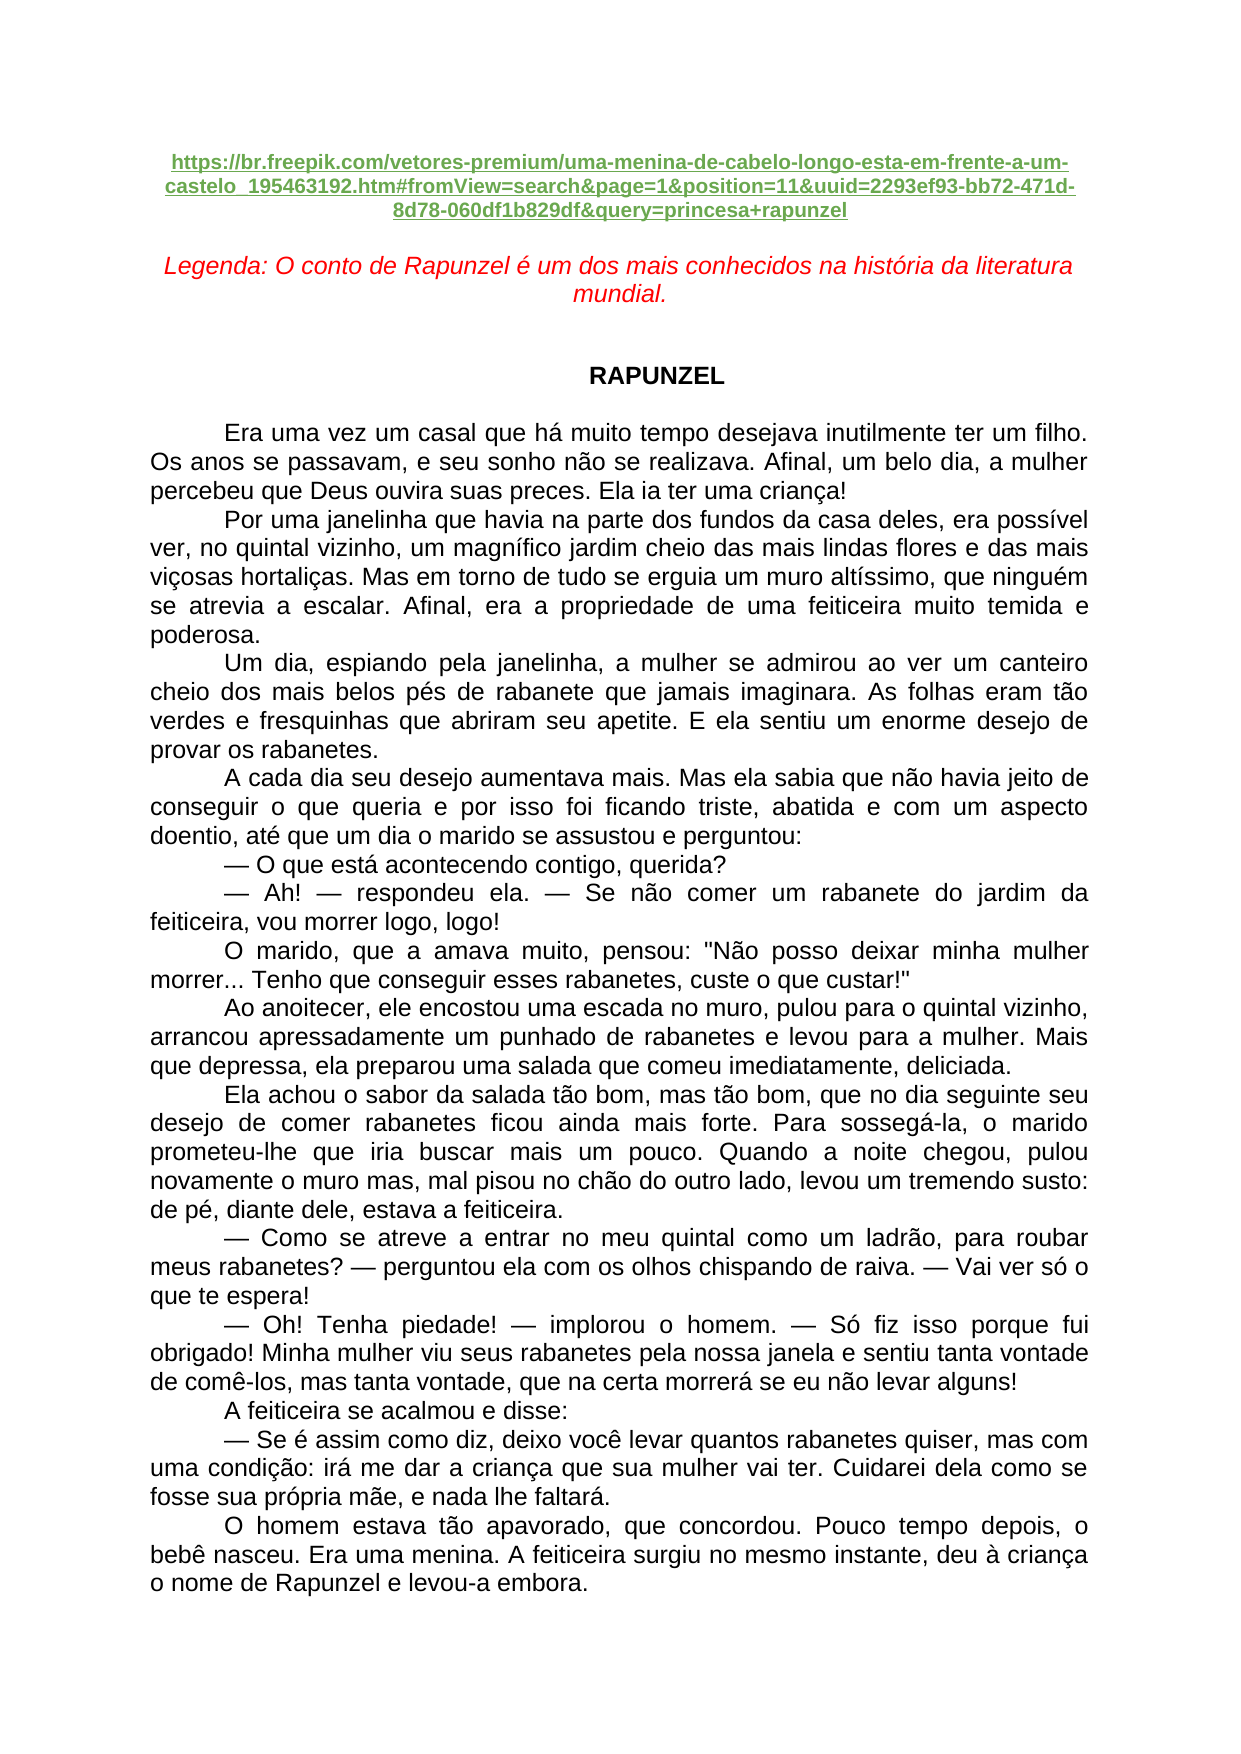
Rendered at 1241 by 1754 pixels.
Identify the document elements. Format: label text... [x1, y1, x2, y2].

text — Como se atreve a entrar no meu quintal como um ladrão, para roubar meus rabanetes? — perguntou ela com os olhos chispando de raiva. — Vai ver só o que te espera! [150, 1223, 1090, 1309]
text Por uma janelinha que havia na parte dos fundos da casa deles, era possível ver, no quintal vizinho, um magnífico jardim cheio das mais lindas flores e das mais viçosas hortaliças. Mas em torno de tudo se erguia um muro altíssimo, que ninguém se atrevia a escalar. Afinal, era a propriedade de uma feiticeira muito temida e poderosa. [150, 504, 1090, 648]
text O marido, que a amava muito, pensou: "Não posso deixar minha mulher morrer... Tenho que conseguir esses rabanetes, custe o que custar!" [150, 936, 1090, 993]
text Ao anoitecer, ele encostou uma escada no muro, pulou para o quintal vizinho, arrancou apressadamente um punhado de rabanetes e levou para a mulher. Mais que depressa, ela preparou uma salada que comeu imediatamente, deliciada. [150, 993, 1090, 1079]
text — O que está acontecendo contigo, querida? [150, 849, 1090, 878]
text https://br.freepik.com/vetores-premium/uma-menina-de-cabelo-longo-esta-em-frente-a-um-castelo_195463192.htm#fromView=search&page=1&position=11&uuid=2293ef93-bb72-471d-8d78-060df1b829df&query=princesa+rapunzel [150, 150, 1090, 222]
text Legenda: O conto de Rapunzel é um dos mais conhecidos na história da literatura mundial. [150, 251, 1090, 308]
text Era uma vez um casal que há muito tempo desejava inutilmente ter um filho. Os anos se passavam, e seu sonho não se realizava. Afinal, um belo dia, a mulher percebeu que Deus ouvira suas preces. Ela ia ter uma criança! [150, 418, 1090, 504]
text A feiticeira se acalmou e disse: [150, 1396, 1090, 1424]
text — Oh! Tenha piedade! — implorou o homem. — Só fiz isso porque fui obrigado! Minha mulher viu seus rabanetes pela nossa janela e sentiu tanta vontade de comê-los, mas tanta vontade, que na certa morrerá se eu não levar alguns! [150, 1309, 1090, 1396]
text — Ah! — respondeu ela. — Se não comer um rabanete do jardim da feiticeira, vou morrer logo, logo! [150, 878, 1090, 936]
text — Se é assim como diz, deixo você levar quantos rabanetes quiser, mas com uma condição: irá me dar a criança que sua mulher vai ter. Cuidarei dela como se fosse sua própria mãe, e nada lhe faltará. [150, 1424, 1090, 1511]
text A cada dia seu desejo aumentava mais. Mas ela sabia que não havia jeito de conseguir o que queria e por isso foi ficando triste, abatida e com um aspecto doentio, até que um dia o marido se assustou e perguntou: [150, 763, 1090, 849]
text O homem estava tão apavorado, que concordou. Pouco tempo depois, o bebê nasceu. Era uma menina. A feiticeira surgiu no mesmo instante, deu à criança o nome de Rapunzel e levou-a embora. [150, 1511, 1090, 1597]
text Um dia, espiando pela janelinha, a mulher se admirou ao ver um canteiro cheio dos mais belos pés de rabanete que jamais imaginara. As folhas eram tão verdes e fresquinhas que abriram seu apetite. E ela sentiu um enorme desejo de provar os rabanetes. [150, 648, 1090, 763]
text RAPUNZEL [150, 361, 1090, 389]
text Ela achou o sabor da salada tão bom, mas tão bom, que no dia seguinte seu desejo de comer rabanetes ficou ainda mais forte. Para sossegá-la, o marido prometeu-lhe que iria buscar mais um pouco. Quando a noite chegou, pulou novamente o muro mas, mal pisou no chão do outro lado, levou um tremendo susto: de pé, diante dele, estava a feiticeira. [150, 1079, 1090, 1223]
